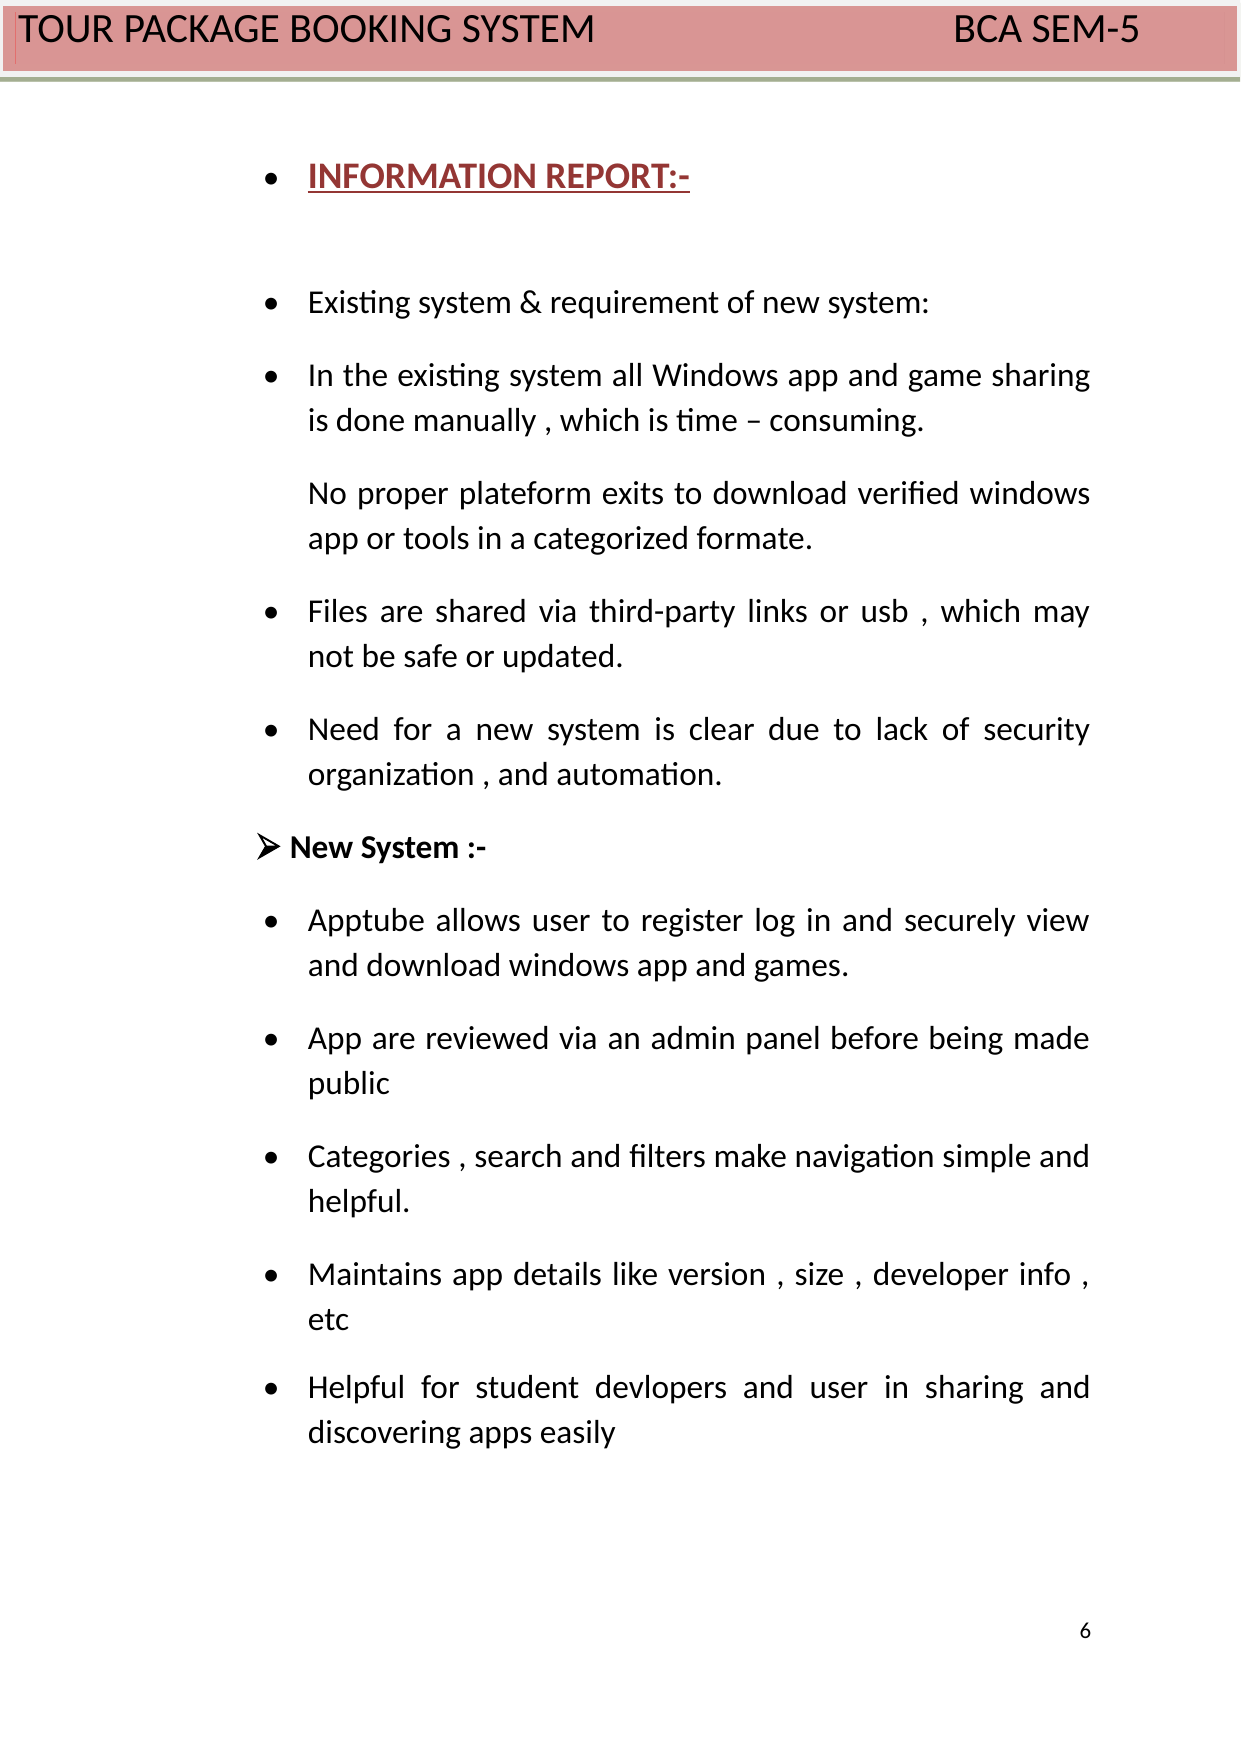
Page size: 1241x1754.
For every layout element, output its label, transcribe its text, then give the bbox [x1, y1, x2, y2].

list Existing system & requirement of new system: [263, 281, 1091, 322]
list In the existing system all Windows app and game sharing is done manually , which is time – consuming. [263, 354, 1091, 440]
list Apptube allows user to register log in and securely view and download windows app and games. [263, 899, 1091, 985]
list Maintains app details like version , size , developer info , etc [263, 1253, 1091, 1339]
list INFORMATION REPORT:- [263, 152, 1091, 198]
list Need for a new system is clear due to lack of security organization , and automation. [263, 707, 1091, 793]
list Files are shared via third-party links or usb , which may not be safe or updated. [263, 590, 1091, 676]
list App are reviewed via an admin panel before being made public [263, 1017, 1091, 1103]
picture [0, 77, 1241, 82]
list Helpful for student devlopers and user in sharing and discovering apps easily [263, 1366, 1091, 1452]
list Categories , search and filters make navigation simple and helpful. [263, 1135, 1091, 1221]
text No proper plateform exits to download verified windows app or tools in a categorized formate. [308, 472, 1091, 558]
text New System :- [150, 826, 1091, 867]
picture [3, 12, 1237, 64]
